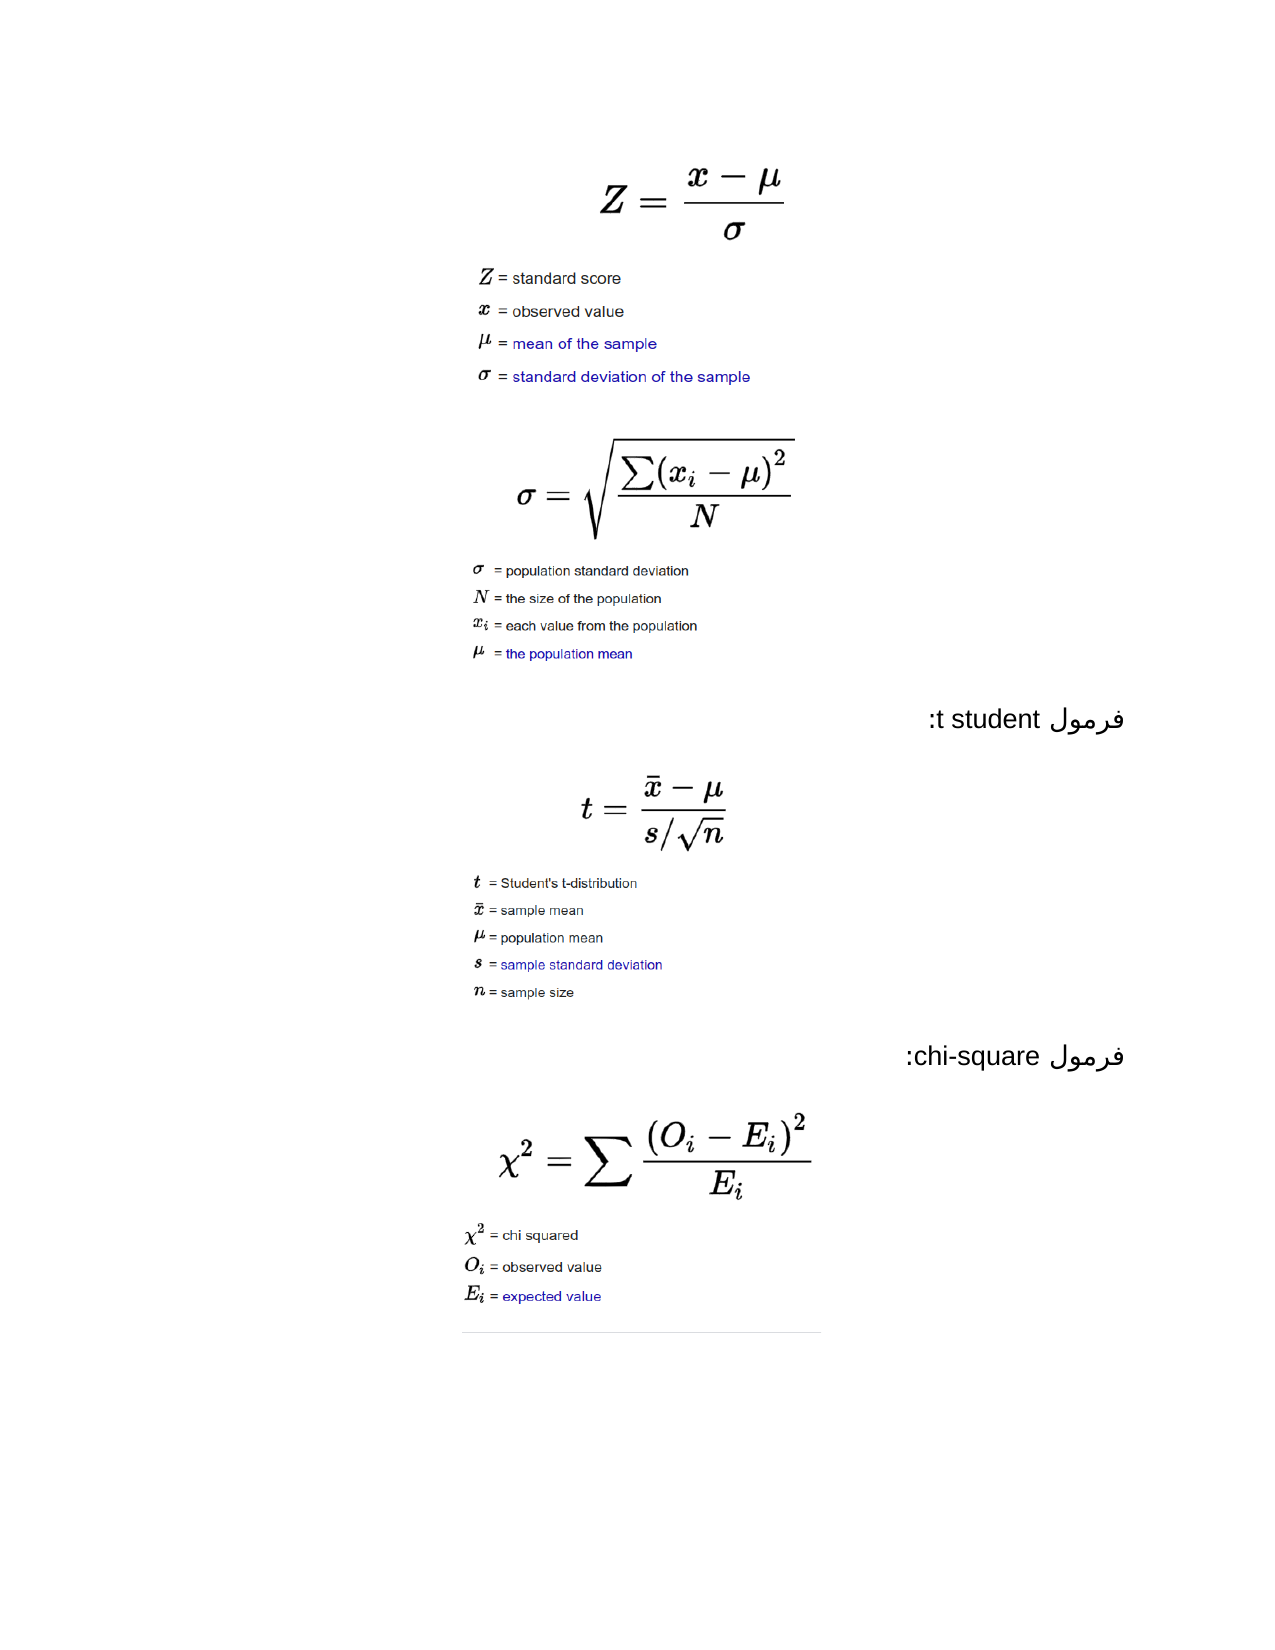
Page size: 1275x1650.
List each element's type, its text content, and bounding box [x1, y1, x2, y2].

text فرمول t student: [150, 703, 1125, 734]
text فرمول chi-square: [150, 1040, 1125, 1072]
picture [465, 150, 809, 397]
picture [453, 1101, 822, 1336]
picture [463, 764, 811, 1011]
picture [462, 425, 813, 674]
